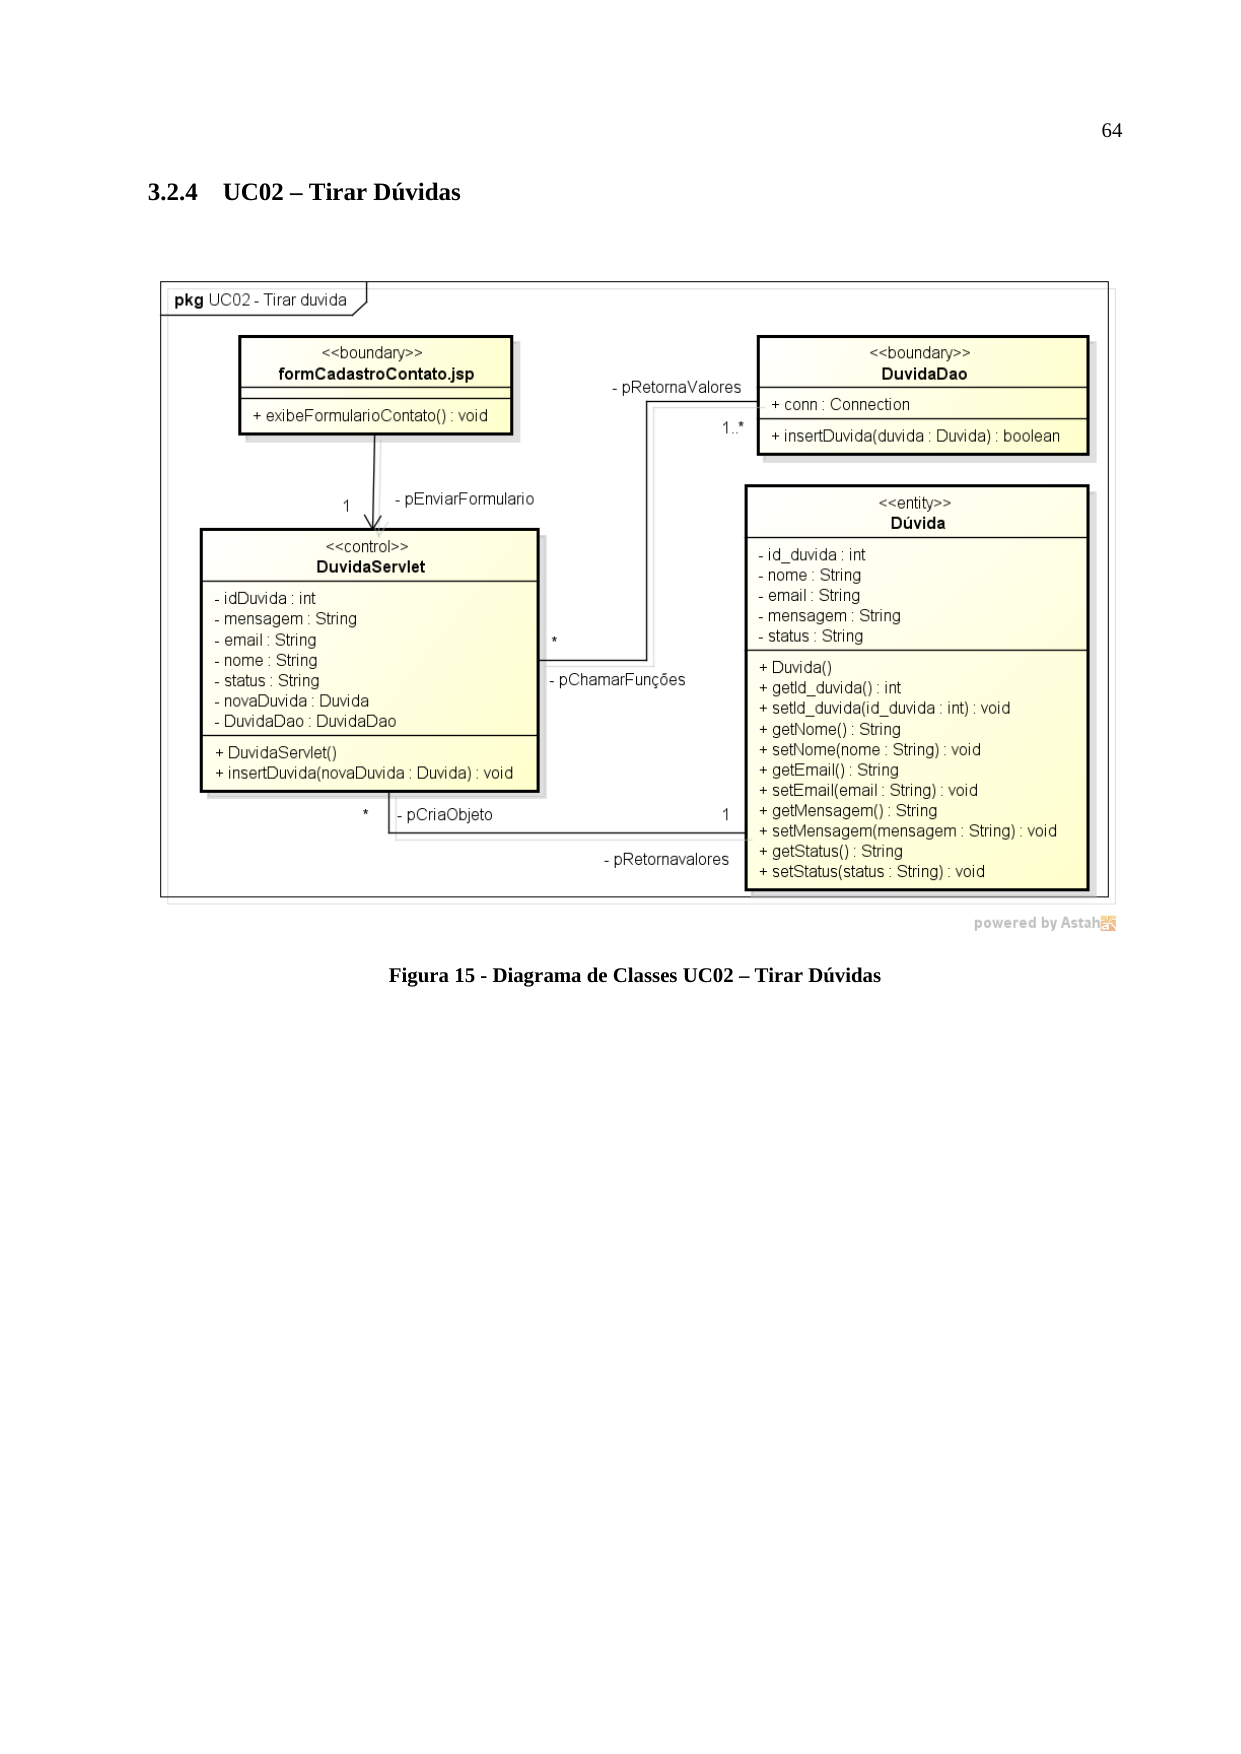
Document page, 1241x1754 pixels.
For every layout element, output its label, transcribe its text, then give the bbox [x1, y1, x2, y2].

subtitle UC02 – Tirar Dúvidas [148, 177, 1122, 206]
picture [147, 268, 1121, 936]
